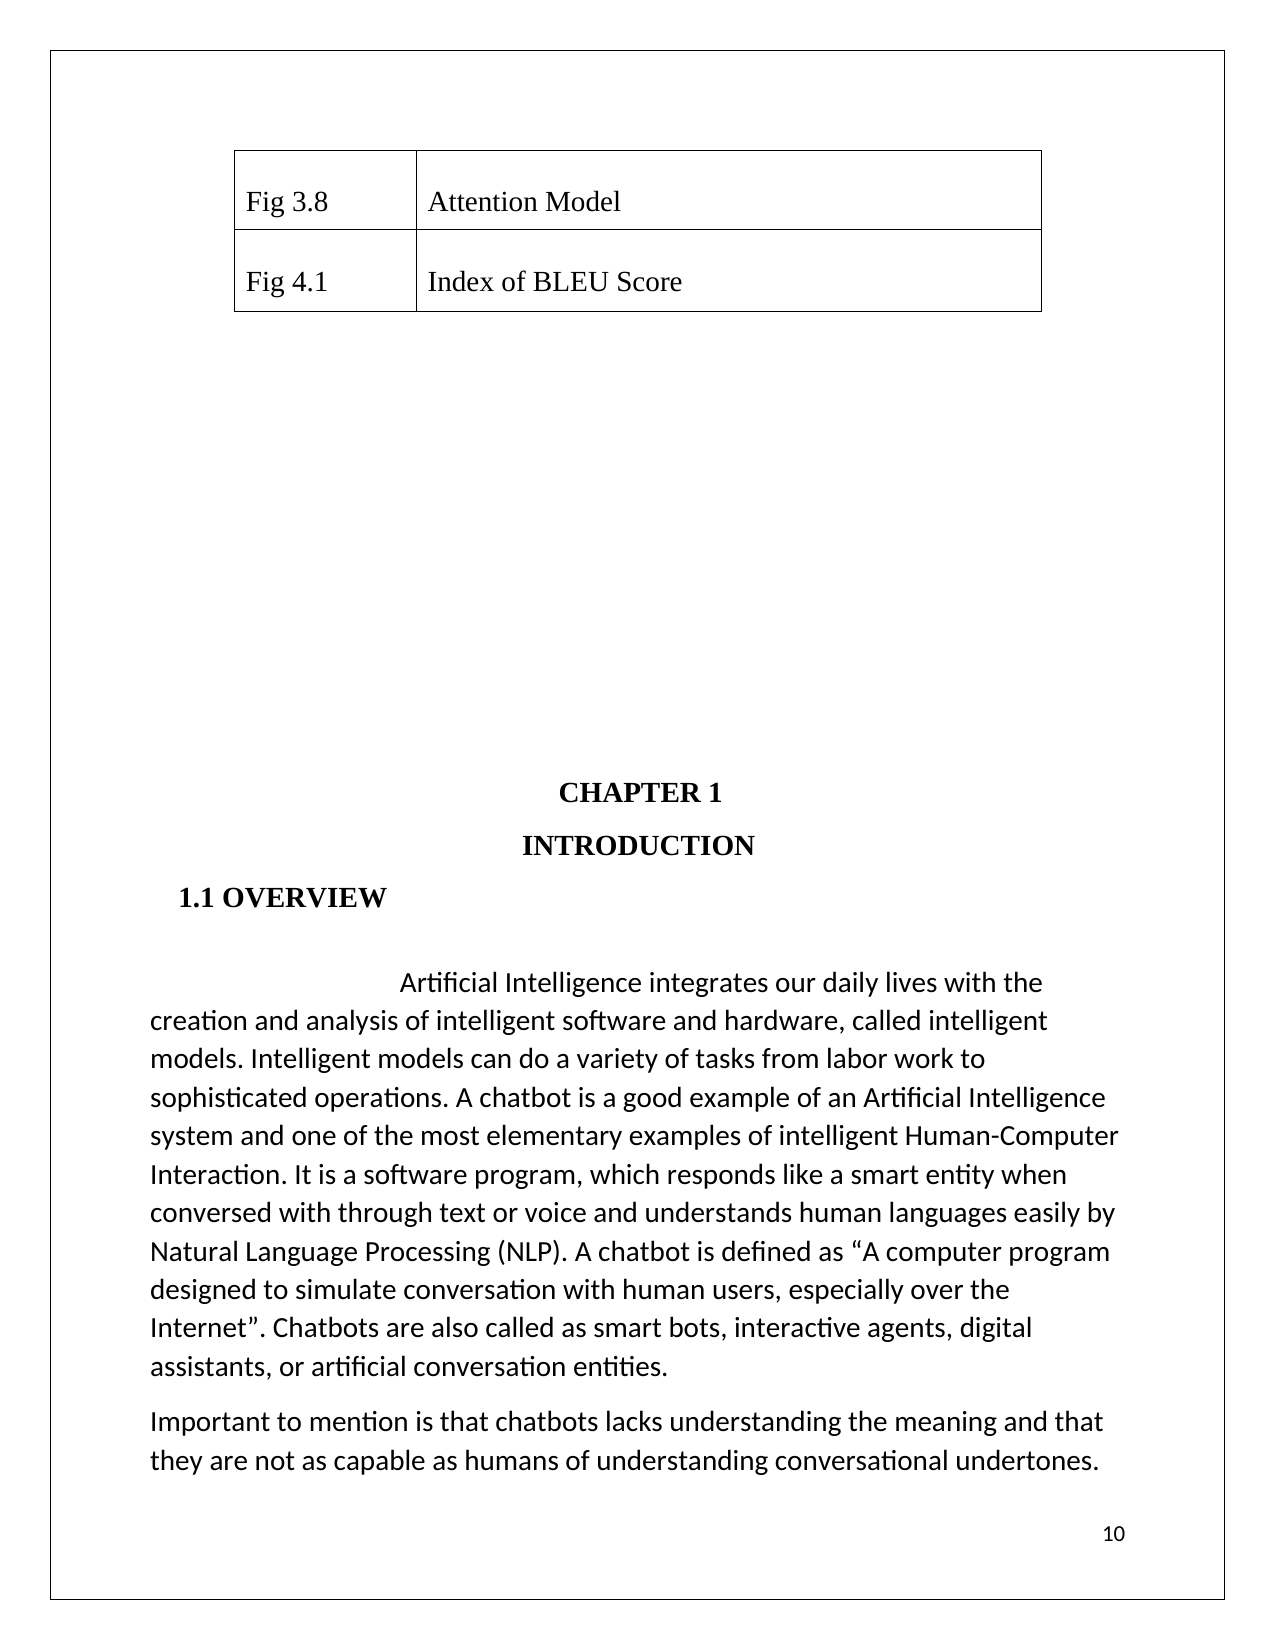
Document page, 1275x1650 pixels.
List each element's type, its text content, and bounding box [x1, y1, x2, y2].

list OVERVIEW [178, 881, 1125, 914]
text CHAPTER 1 [150, 775, 1125, 808]
table_cell Index of BLEU Score [417, 230, 1041, 311]
table_cell Fig 3.8 [235, 151, 416, 229]
table_cell Attention Model [417, 151, 1041, 229]
text INTRODUCTION [150, 828, 1125, 861]
text Artificial Intelligence integrates our daily lives with the creation and analysis of intelligent software and hardware, called intelligent models. Intelligent models can do a variety of tasks from labor work to sophisticated operations. A chatbot is a good example of an Artificial Intelligence system and one of the most elementary examples of intelligent Human-Computer Interaction. It is a software program, which responds like a smart entity when conversed with through text or voice and understands human languages easily by Natural Language Processing (NLP). A chatbot is defined as “A computer program designed to simulate conversation with human users, especially over the Internet”. Chatbots are also called as smart bots, interactive agents, digital assistants, or artificial conversation entities. [150, 964, 1125, 1384]
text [150, 1403, 1125, 1477]
table_cell Fig 4.1 [235, 230, 416, 311]
